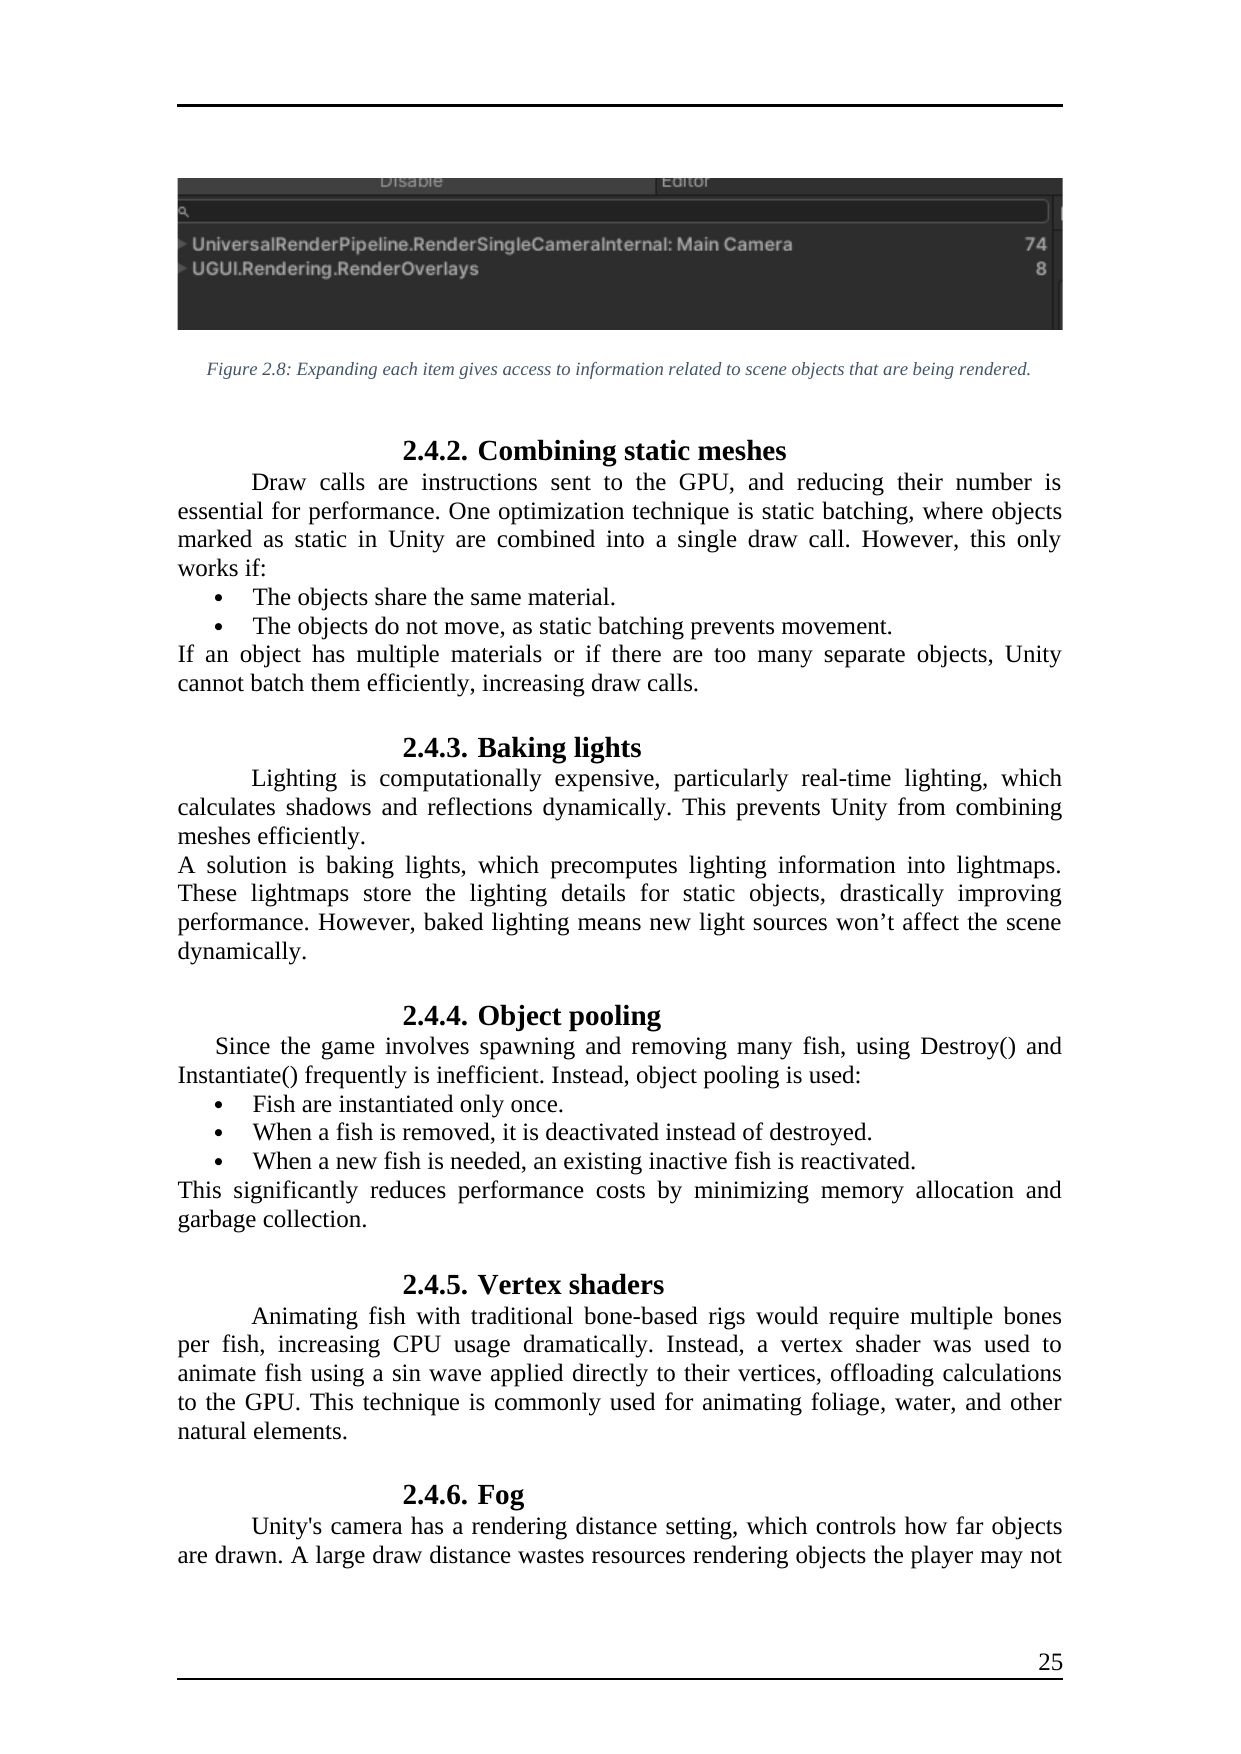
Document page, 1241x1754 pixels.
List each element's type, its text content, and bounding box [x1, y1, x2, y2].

subtitle Object pooling [402, 998, 1063, 1031]
text Animating fish with traditional bone-based rigs would require multiple bones per fish, increasing CPU usage dramatically. Instead, a vertex shader was used to animate fish using a sin wave applied directly to their vertices, offloading calculations to the GPU. This technique is commonly used for animating foliage, water, and other natural elements. [177, 1301, 1063, 1444]
list When a fish is removed, it is deactivated instead of destroyed. [215, 1117, 1063, 1146]
text Since the game involves spawning and removing many fish, using Destroy() and Instantiate() frequently is inefficient. Instead, object pooling is used: [177, 1031, 1063, 1089]
picture [177, 178, 1063, 330]
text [177, 1511, 1063, 1568]
text This significantly reduces performance costs by minimizing memory allocation and garbage collection. [177, 1175, 1063, 1232]
text Draw calls are instructions sent to the GPU, and reducing their number is essential for performance. One optimization technique is static batching, where objects marked as static in Unity are combined into a single draw call. However, this only works if: [177, 467, 1063, 582]
subtitle Fog [402, 1477, 1063, 1511]
subtitle Combining static meshes [402, 433, 1063, 467]
text Lighting is computationally expensive, particularly real-time lighting, which calculates shadows and reflections dynamically. This prevents Unity from combining meshes efficiently. [177, 763, 1063, 850]
list When a new fish is needed, an existing inactive fish is reactivated. [215, 1146, 1063, 1175]
list Fish are instantiated only once. [215, 1089, 1063, 1117]
subtitle Baking lights [402, 730, 1063, 763]
text A solution is baking lights, which precomputes lighting information into lightmaps. These lightmaps store the lighting details for static objects, drastically improving performance. However, baked lighting means new light sources won’t affect the scene dynamically. [177, 850, 1063, 965]
list The objects share the same material. [215, 582, 1063, 611]
text If an object has multiple materials or if there are too many separate objects, Unity cannot batch them efficiently, increasing draw calls. [177, 639, 1063, 697]
list The objects do not move, as static batching prevents movement. [215, 611, 1063, 639]
subtitle Vertex shaders [402, 1267, 1063, 1301]
